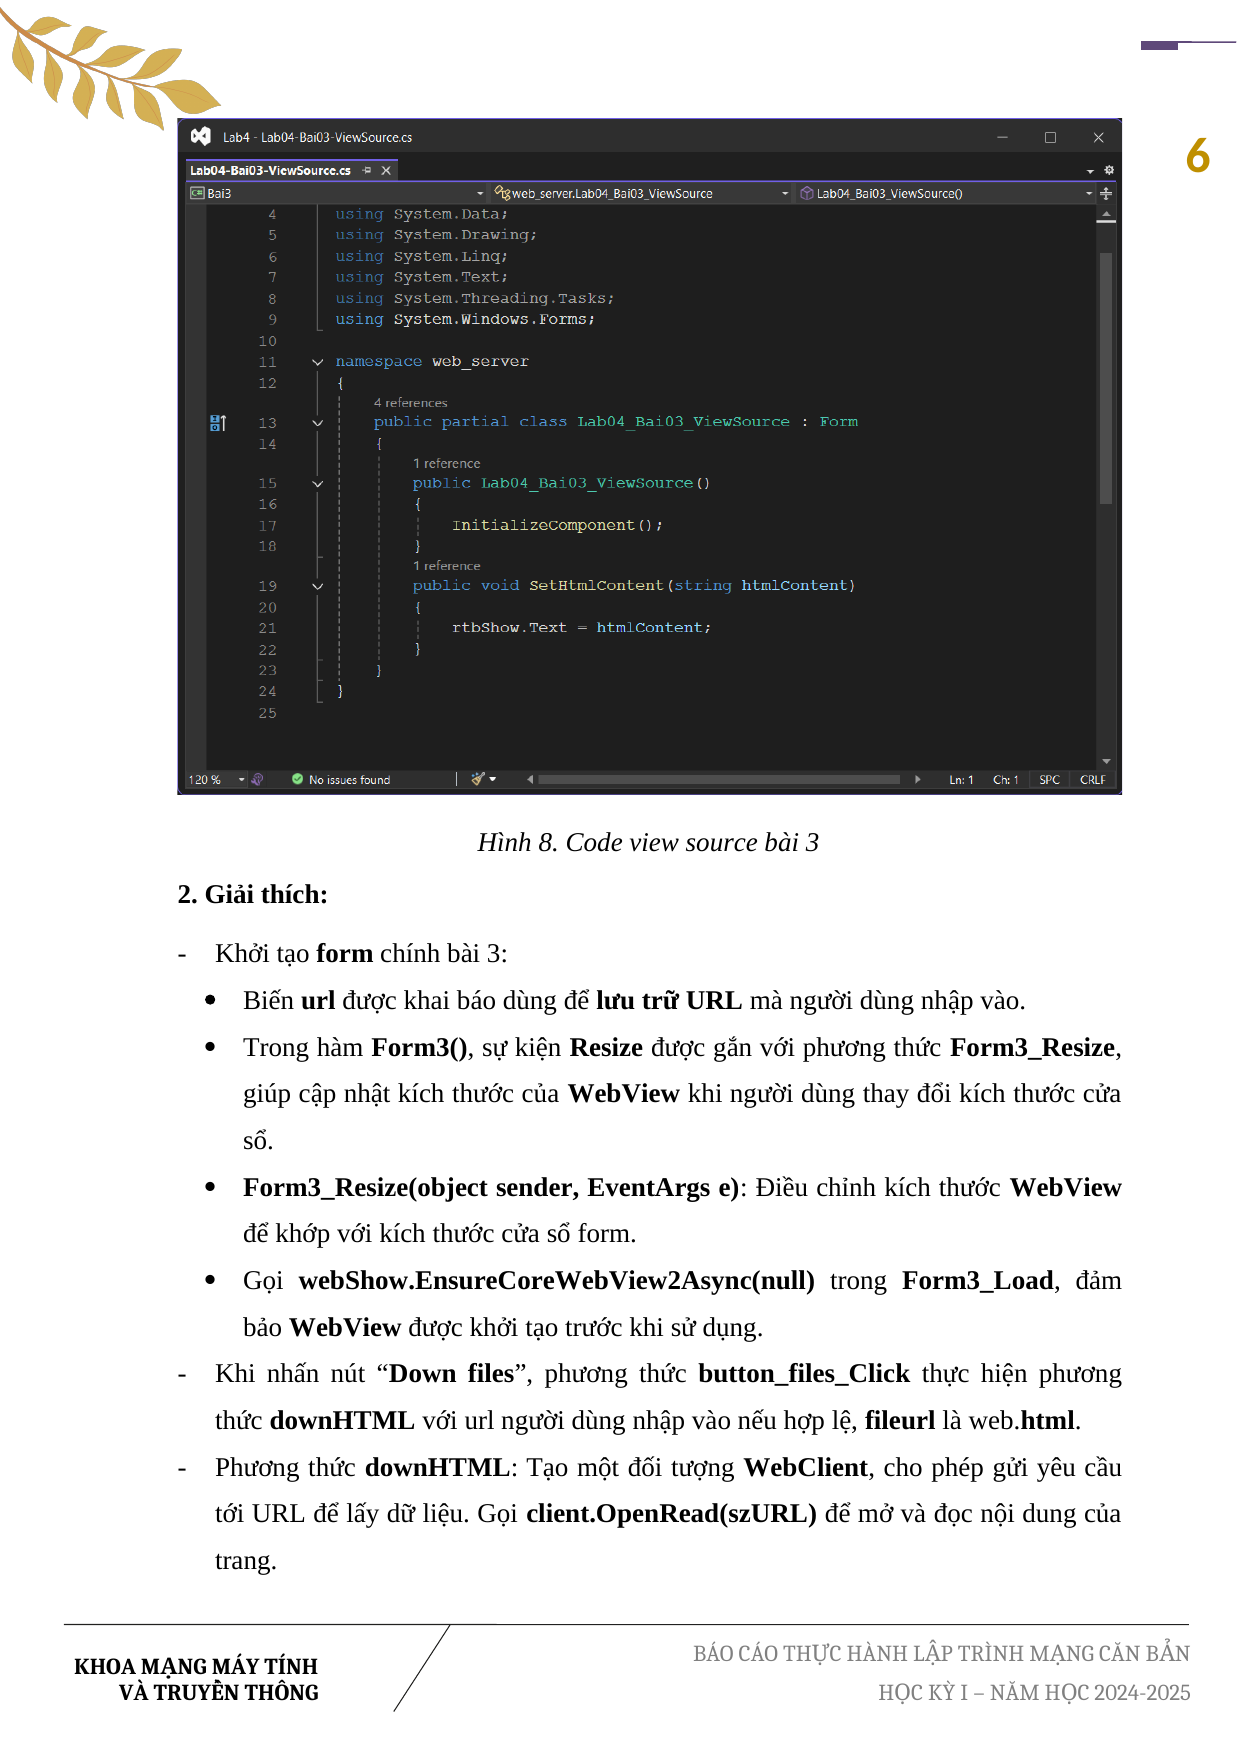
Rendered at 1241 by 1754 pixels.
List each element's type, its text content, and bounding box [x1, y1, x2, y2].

list Khi nhấn nút “Down files”, phương thức button_files_Click thực hiện phương thức downHTML với url người dùng nhập vào nếu hợp lệ, fileurl là web.html. [177, 1358, 1122, 1435]
list Khởi tạo form chính bài 3: [177, 937, 1122, 968]
list Form3_Resize(object sender, EventArgs e): Điều chỉnh kích thước WebView để khớp với kích thước cửa sổ form. [205, 1171, 1122, 1249]
list Phương thức downHTML: Tạo một đối tượng WebClient, cho phép gửi yêu cầu tới URL để lấy dữ liệu. Gọi client.OpenRead(szURL) để mở và đọc nội dung của trang. [177, 1451, 1122, 1575]
list Gọi webShow.EnsureCoreWebView2Async(null) trong Form3_Load, đảm bảo WebView được khởi tạo trước khi sử dụng. [205, 1264, 1122, 1342]
list Biến url được khai báo dùng để lưu trữ URL mà người dùng nhập vào. [205, 984, 1122, 1015]
picture [0, 0, 1123, 795]
list Trong hàm Form3(), sự kiện Resize được gắn với phương thức Form3_Resize, giúp cập nhật kích thước của WebView khi người dùng thay đổi kích thước cửa sổ. [205, 1031, 1122, 1155]
subtitle 2. Giải thích: [177, 878, 1122, 909]
